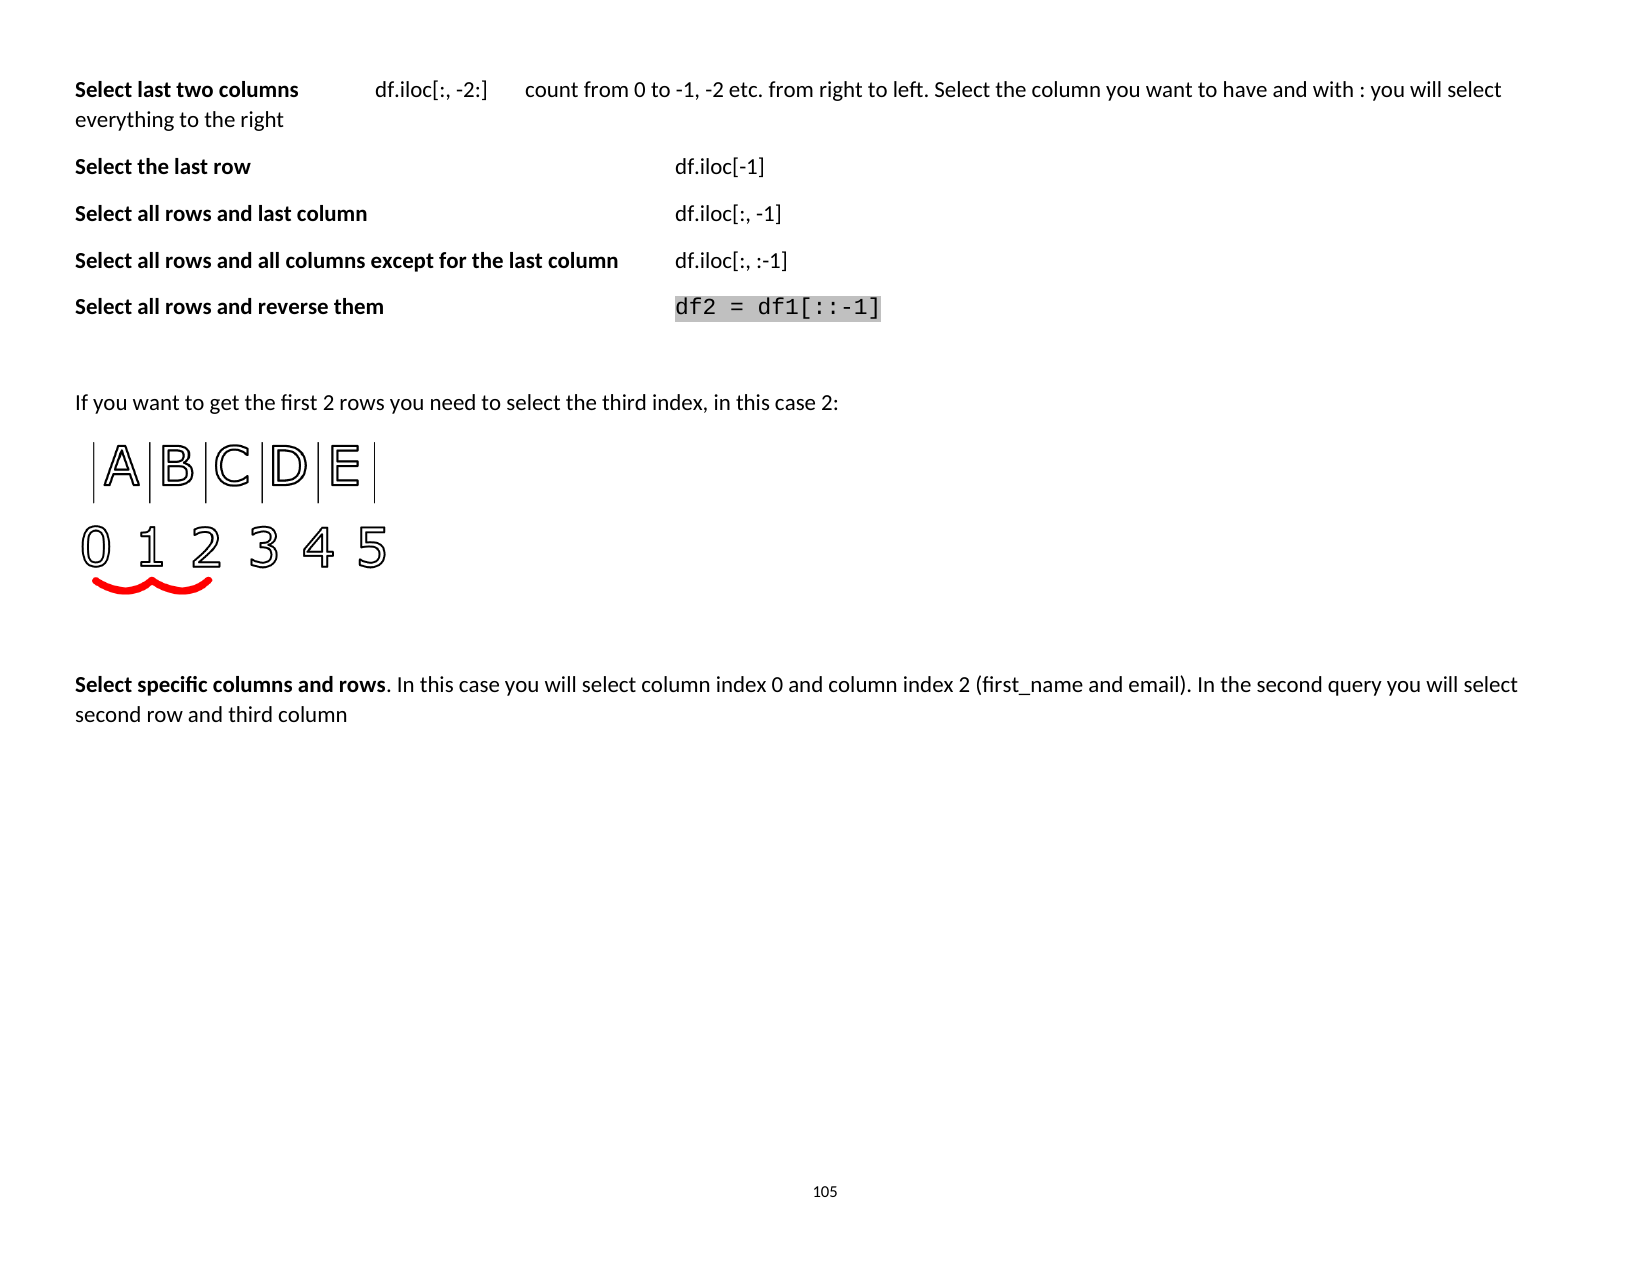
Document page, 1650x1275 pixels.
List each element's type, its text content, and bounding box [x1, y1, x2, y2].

text Select all rows and all columns except for the last column df.iloc[:, :-1] [75, 246, 1575, 274]
text Select all rows and last column df.iloc[:, -1] [75, 199, 1575, 227]
text Select specific columns and rows. In this case you will select column index 0 and column index 2 (first_name and email). In the second query you will select second row and third column [75, 670, 1575, 729]
picture [75, 434, 393, 605]
text Select the last row df.iloc[-1] [75, 152, 1575, 180]
text Select last two columns df.iloc[:, -2:] count from 0 to -1, -2 etc. from right to left. Select the column you want to have and with : you will select everything to the right [75, 75, 1575, 133]
text Select all rows and reverse them df2 = df1[::-1] [75, 293, 1575, 322]
text If you want to get the first 2 rows you need to select the third index, in this case 2: [75, 388, 1575, 416]
